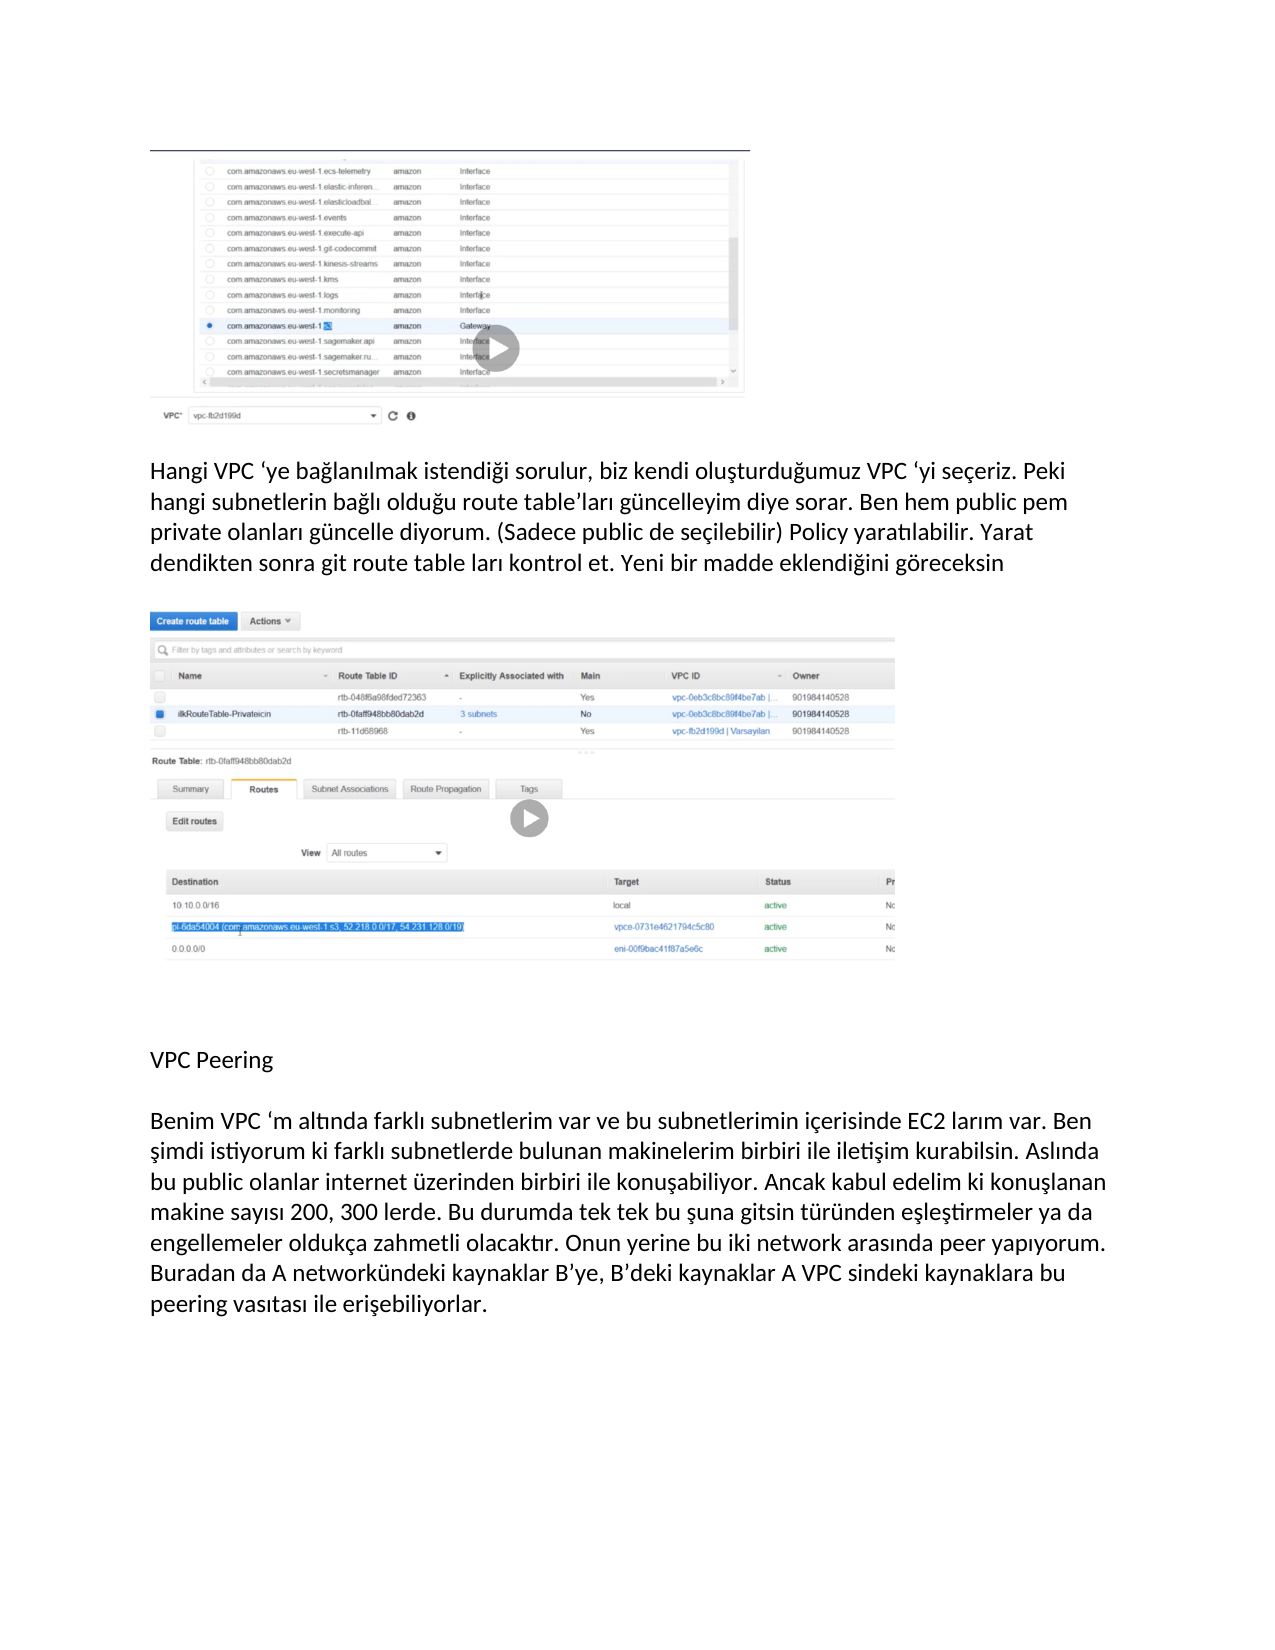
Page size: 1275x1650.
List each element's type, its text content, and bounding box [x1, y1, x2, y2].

picture [150, 150, 750, 425]
picture [150, 607, 895, 983]
text Benim VPC ‘m altında farklı subnetlerim var ve bu subnetlerimin içerisinde EC2 larım var. Ben şimdi istiyorum ki farklı subnetlerde bulunan makinelerim birbiri ile iletişim kurabilsin. Aslında bu public olanlar internet üzerinden birbiri ile konuşabiliyor. Ancak kabul edelim ki konuşlanan makine sayısı 200, 300 lerde. Bu durumda tek tek bu şuna gitsin türünden eşleştirmeler ya da engellemeler oldukça zahmetli olacaktır. Onun yerine bu iki network arasında peer yapıyorum. Buradan da A networkündeki kaynaklar B’ye, B’deki kaynaklar A VPC sindeki kaynaklara bu peering vasıtası ile erişebiliyorlar. [150, 1105, 1125, 1318]
text VPC Peering [150, 1044, 1125, 1074]
text Hangi VPC ‘ye bağlanılmak istendiği sorulur, biz kendi oluşturduğumuz VPC ‘yi seçeriz. Peki hangi subnetlerin bağlı olduğu route table’ları güncelleyim diye sorar. Ben hem public pem private olanları güncelle diyorum. (Sadece public de seçilebilir) Policy yaratılabilir. Yarat dendikten sonra git route table ları kontrol et. Yeni bir madde eklendiğini göreceksin [150, 455, 1125, 577]
